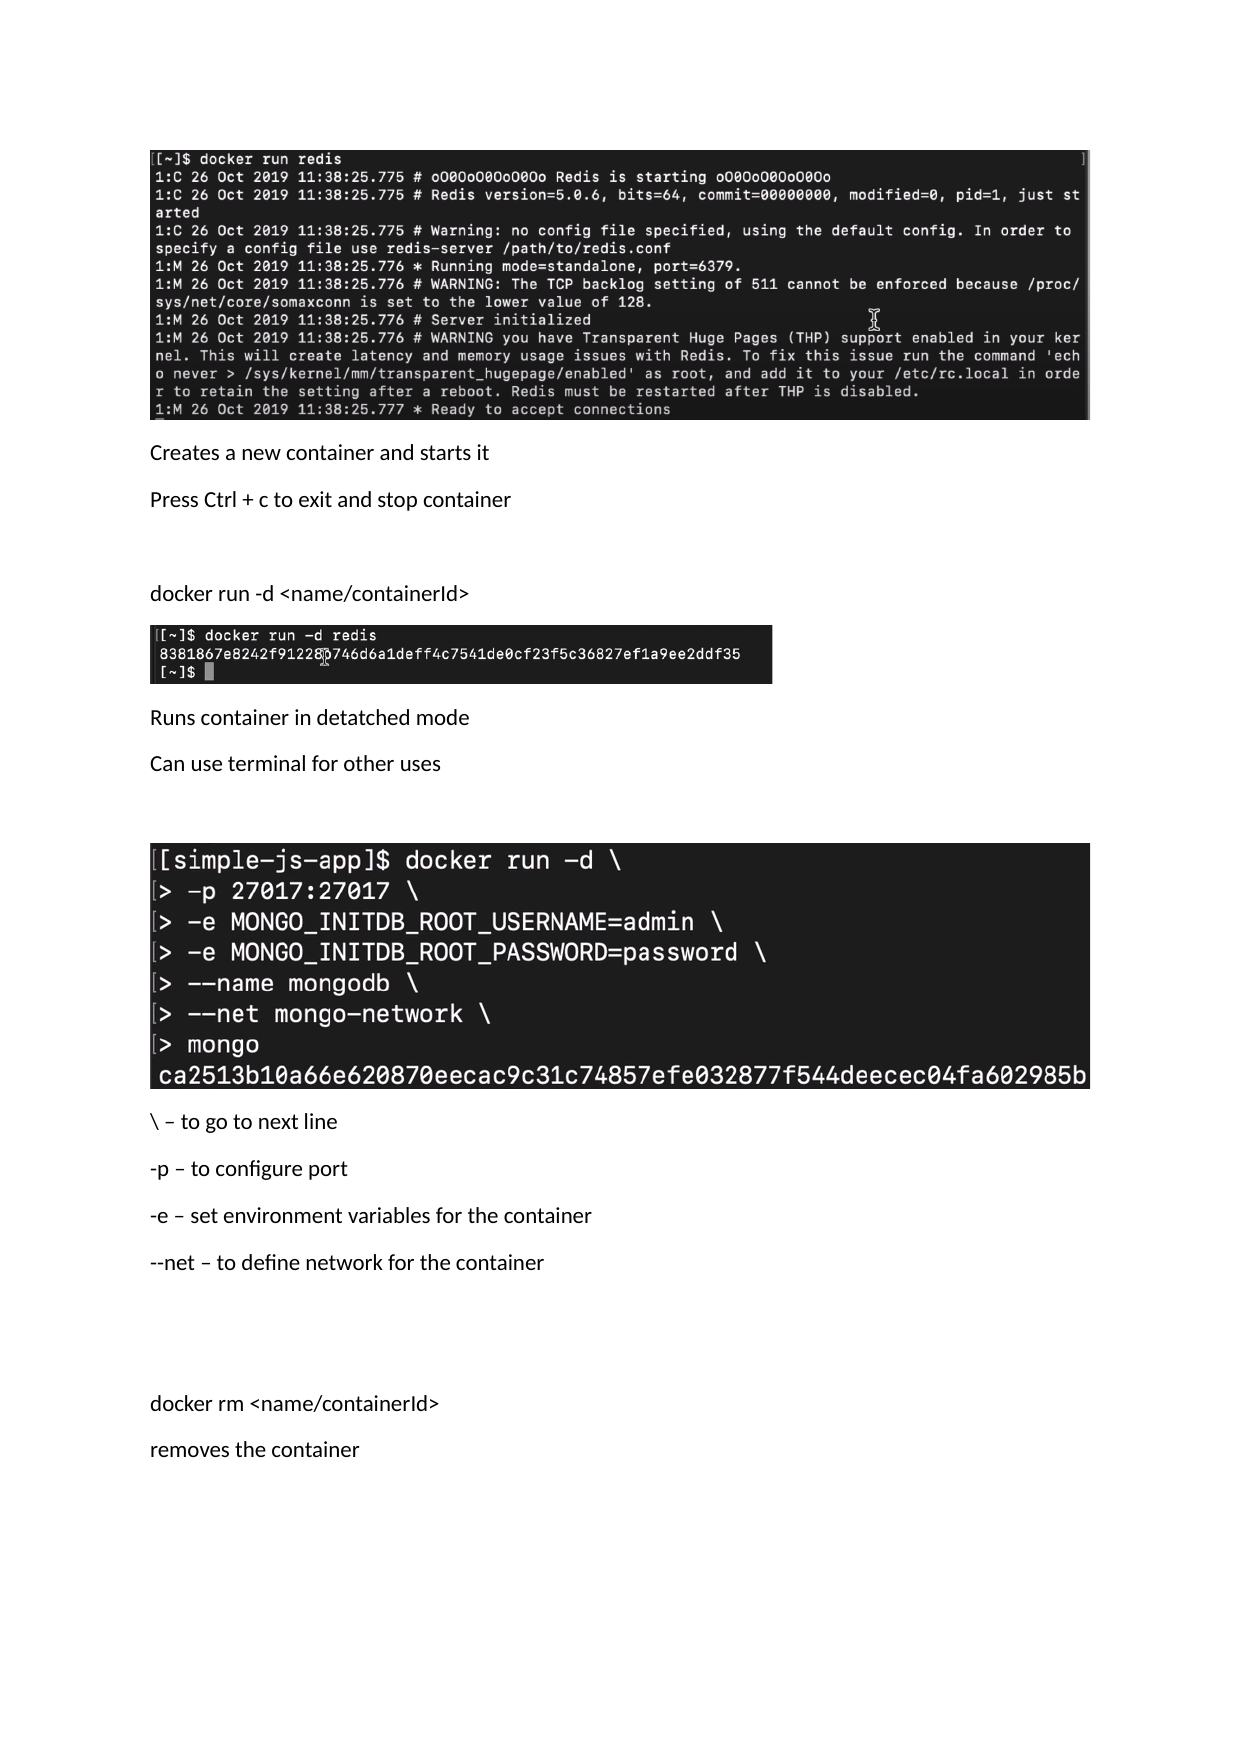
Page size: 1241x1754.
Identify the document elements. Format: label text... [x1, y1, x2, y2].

text Can use terminal for other uses [150, 749, 1090, 777]
text -p – to configure port [150, 1154, 1090, 1182]
text \ – to go to next line [150, 1107, 1090, 1135]
picture [150, 625, 773, 684]
text docker run -d <name/containerId> [150, 579, 1090, 607]
text -e – set environment variables for the container [150, 1201, 1090, 1229]
text Runs container in detatched mode [150, 703, 1090, 731]
picture [150, 843, 1091, 1089]
text docker rm <name/containerId> [150, 1389, 1090, 1417]
text Creates a new container and starts it [150, 438, 1090, 466]
picture [150, 150, 1091, 420]
text removes the container [150, 1436, 1090, 1463]
text Press Ctrl + c to exit and stop container [150, 485, 1090, 513]
text --net – to define network for the container [150, 1248, 1090, 1276]
